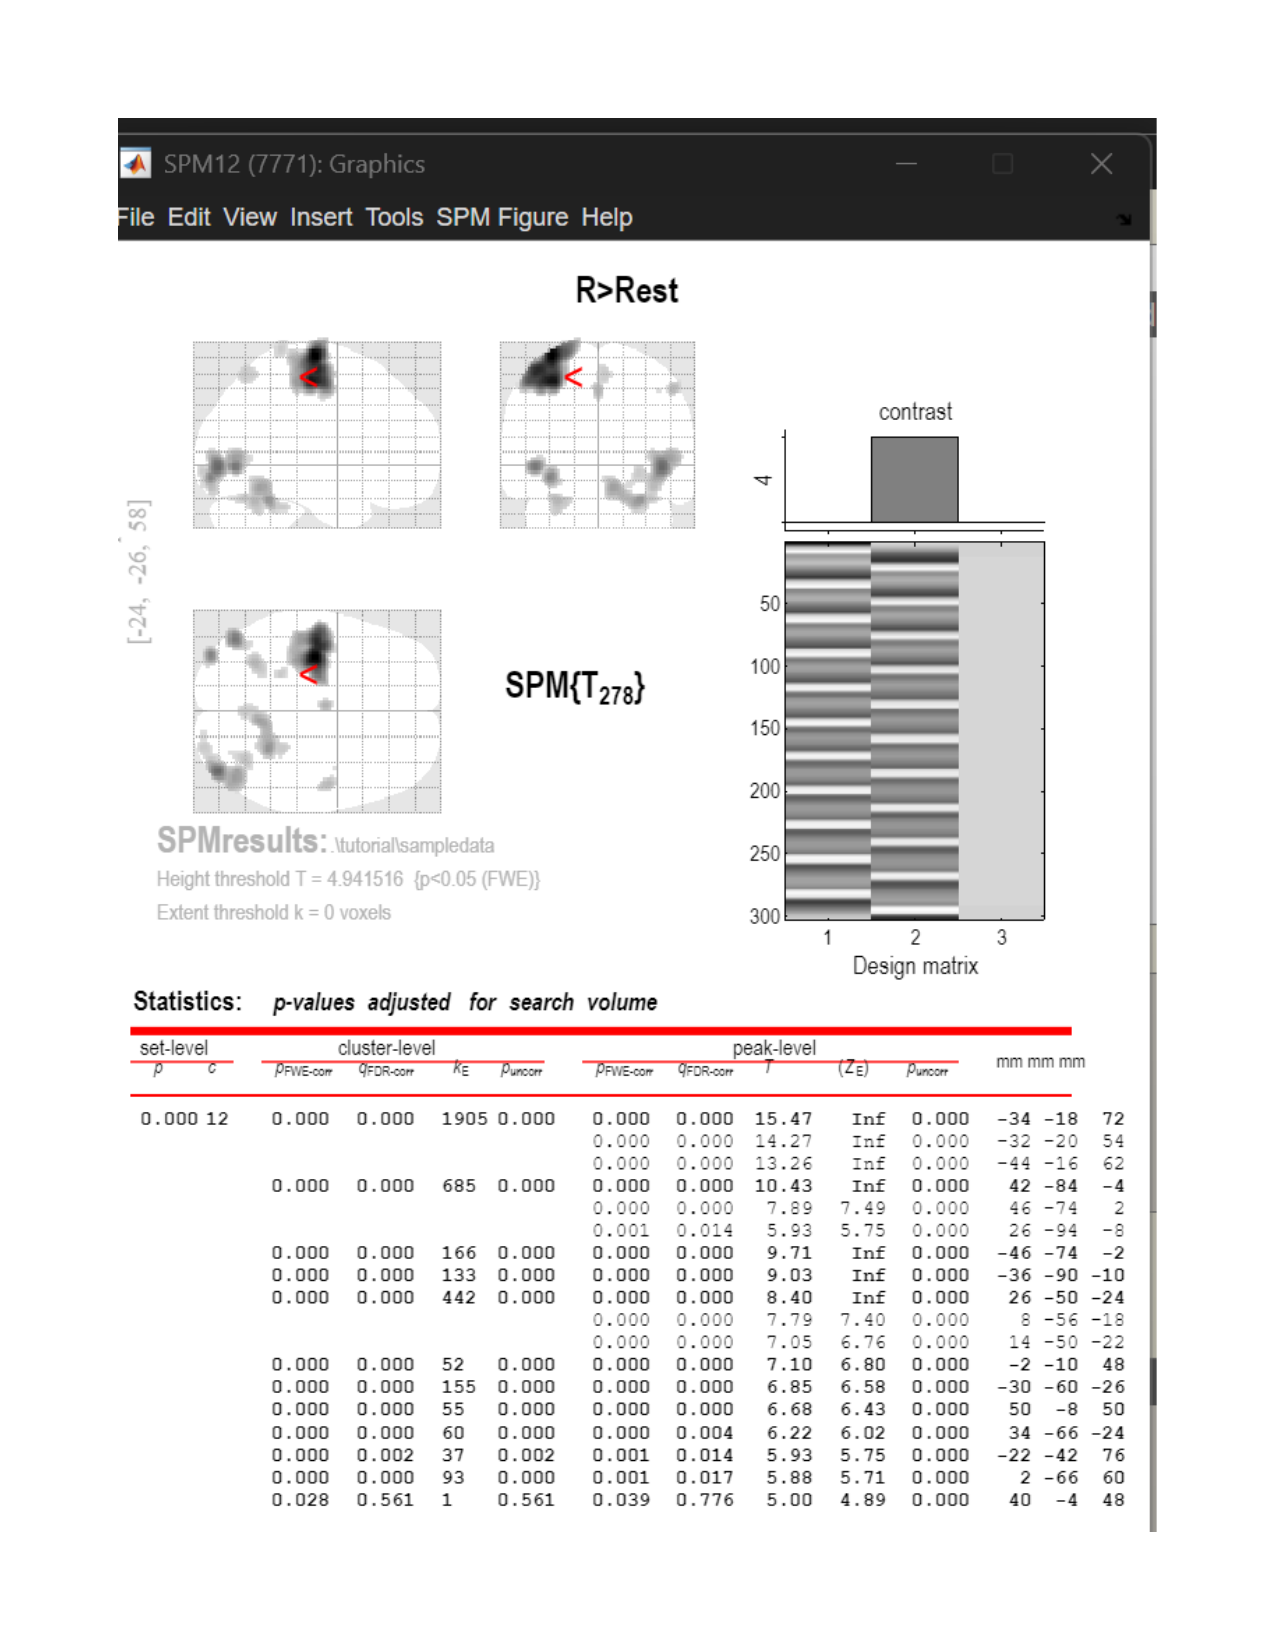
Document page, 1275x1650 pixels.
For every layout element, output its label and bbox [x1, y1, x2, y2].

picture [118, 118, 1157, 1532]
